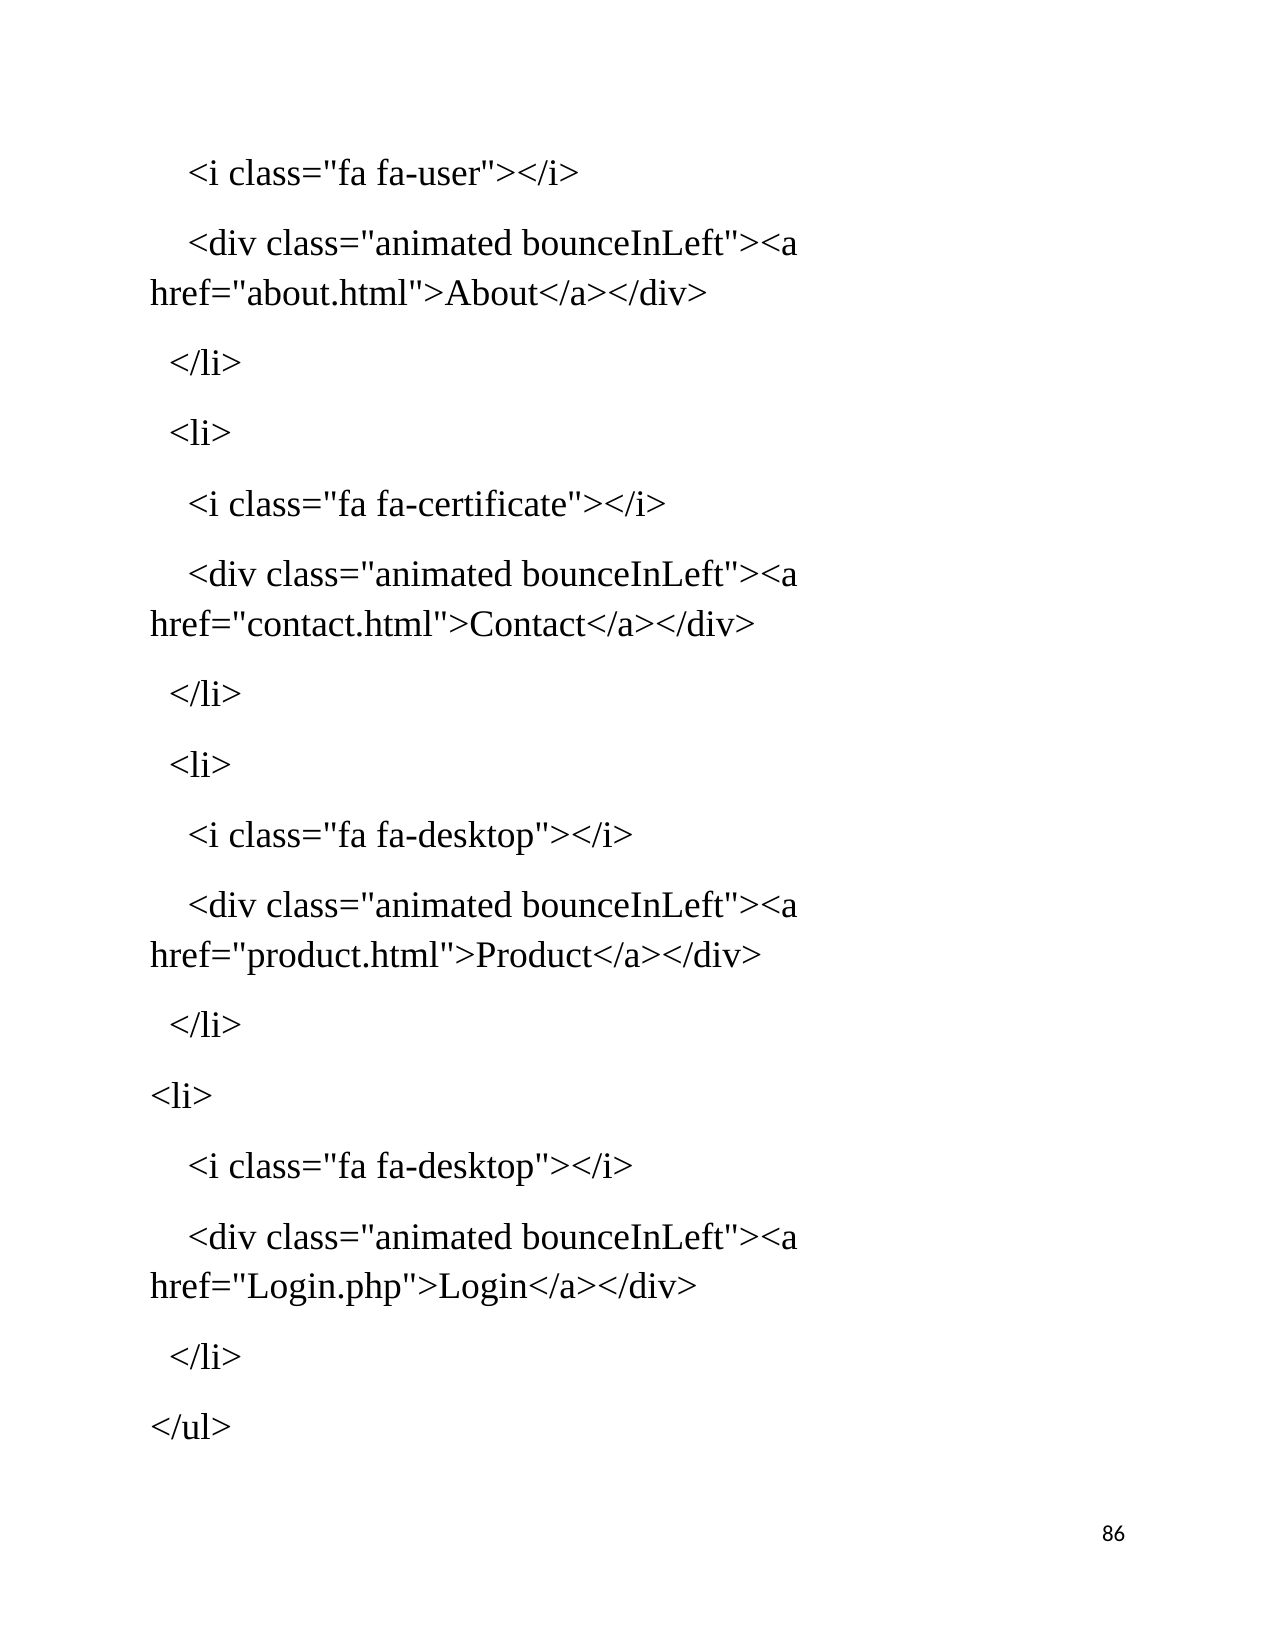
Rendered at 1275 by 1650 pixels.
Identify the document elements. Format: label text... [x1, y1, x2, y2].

text <div class="animated bounceInLeft"><a href="Login.php">Login</a></div> [150, 1214, 1125, 1307]
text </li> [150, 672, 1125, 715]
text <i class="fa fa-desktop"></i> [150, 1144, 1125, 1187]
text </li> [150, 1334, 1125, 1377]
text <div class="animated bounceInLeft"><a href="about.html">About</a></div> [150, 220, 1125, 313]
text <li> [150, 1073, 1125, 1116]
text <li> [150, 411, 1125, 454]
text </li> [150, 340, 1125, 383]
text <i class="fa fa-desktop"></i> [150, 812, 1125, 856]
text <i class="fa fa-certificate"></i> [150, 481, 1125, 524]
text <li> [150, 742, 1125, 785]
text </li> [150, 1003, 1125, 1046]
text <i class="fa fa-user"></i> [150, 150, 1125, 193]
text <div class="animated bounceInLeft"><a href="product.html">Product</a></div> [150, 883, 1125, 976]
text </ul> [150, 1404, 1125, 1448]
text <div class="animated bounceInLeft"><a href="contact.html">Contact</a></div> [150, 552, 1125, 644]
